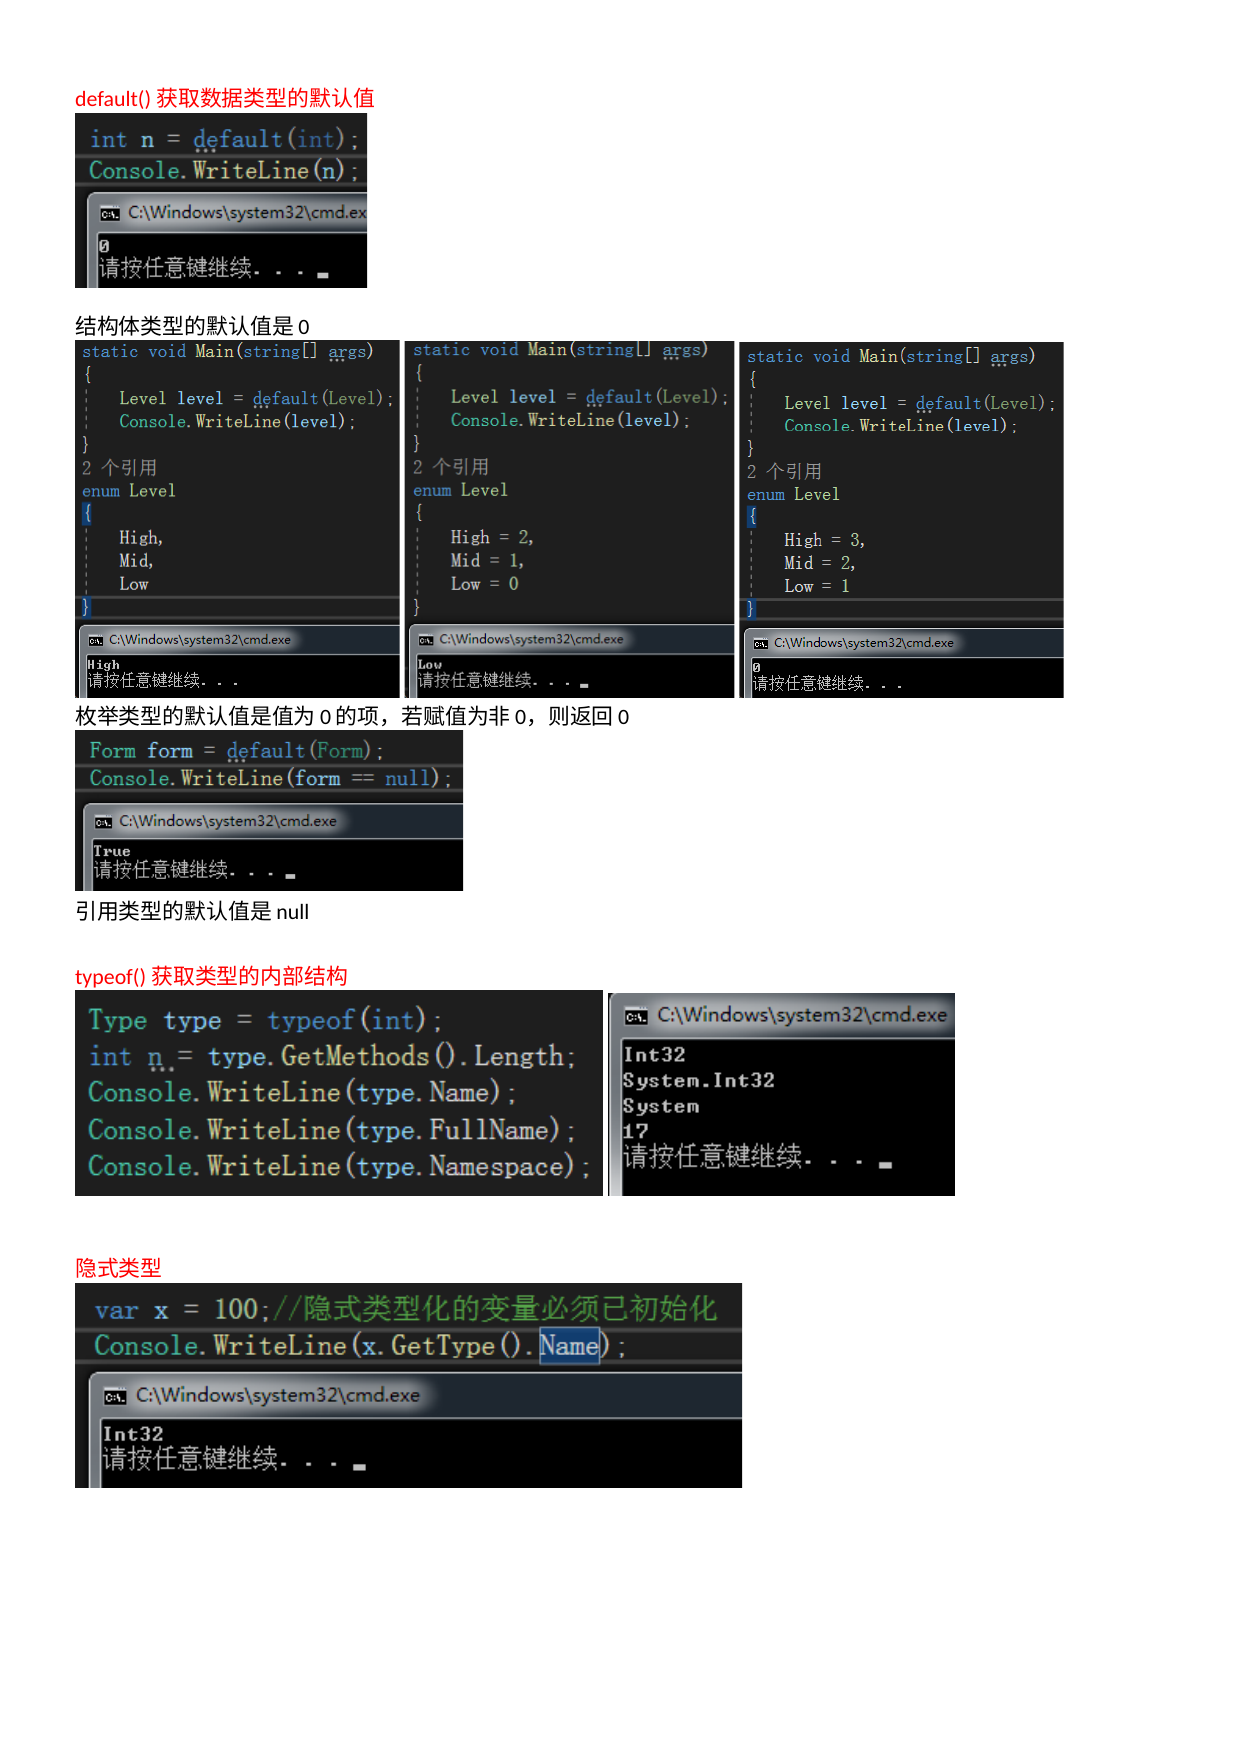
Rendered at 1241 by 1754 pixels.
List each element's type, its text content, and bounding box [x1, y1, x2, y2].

picture [75, 1283, 743, 1488]
picture [75, 990, 603, 1196]
text typeof() 获取类型的内部结构 [75, 958, 1165, 991]
text 引用类型的默认值是null [75, 893, 1165, 926]
picture [75, 730, 464, 891]
text 结构体类型的默认值是0 [75, 308, 1165, 341]
text 隐式类型 [75, 1251, 1165, 1283]
picture [404, 341, 735, 698]
picture [739, 342, 1064, 698]
picture [75, 113, 368, 288]
text default() 获取数据类型的默认值 [75, 81, 1165, 113]
text 枚举类型的默认值是值为0的项，若赋值为非0，则返回0 [75, 698, 1165, 731]
picture [608, 993, 955, 1196]
picture [75, 340, 400, 698]
